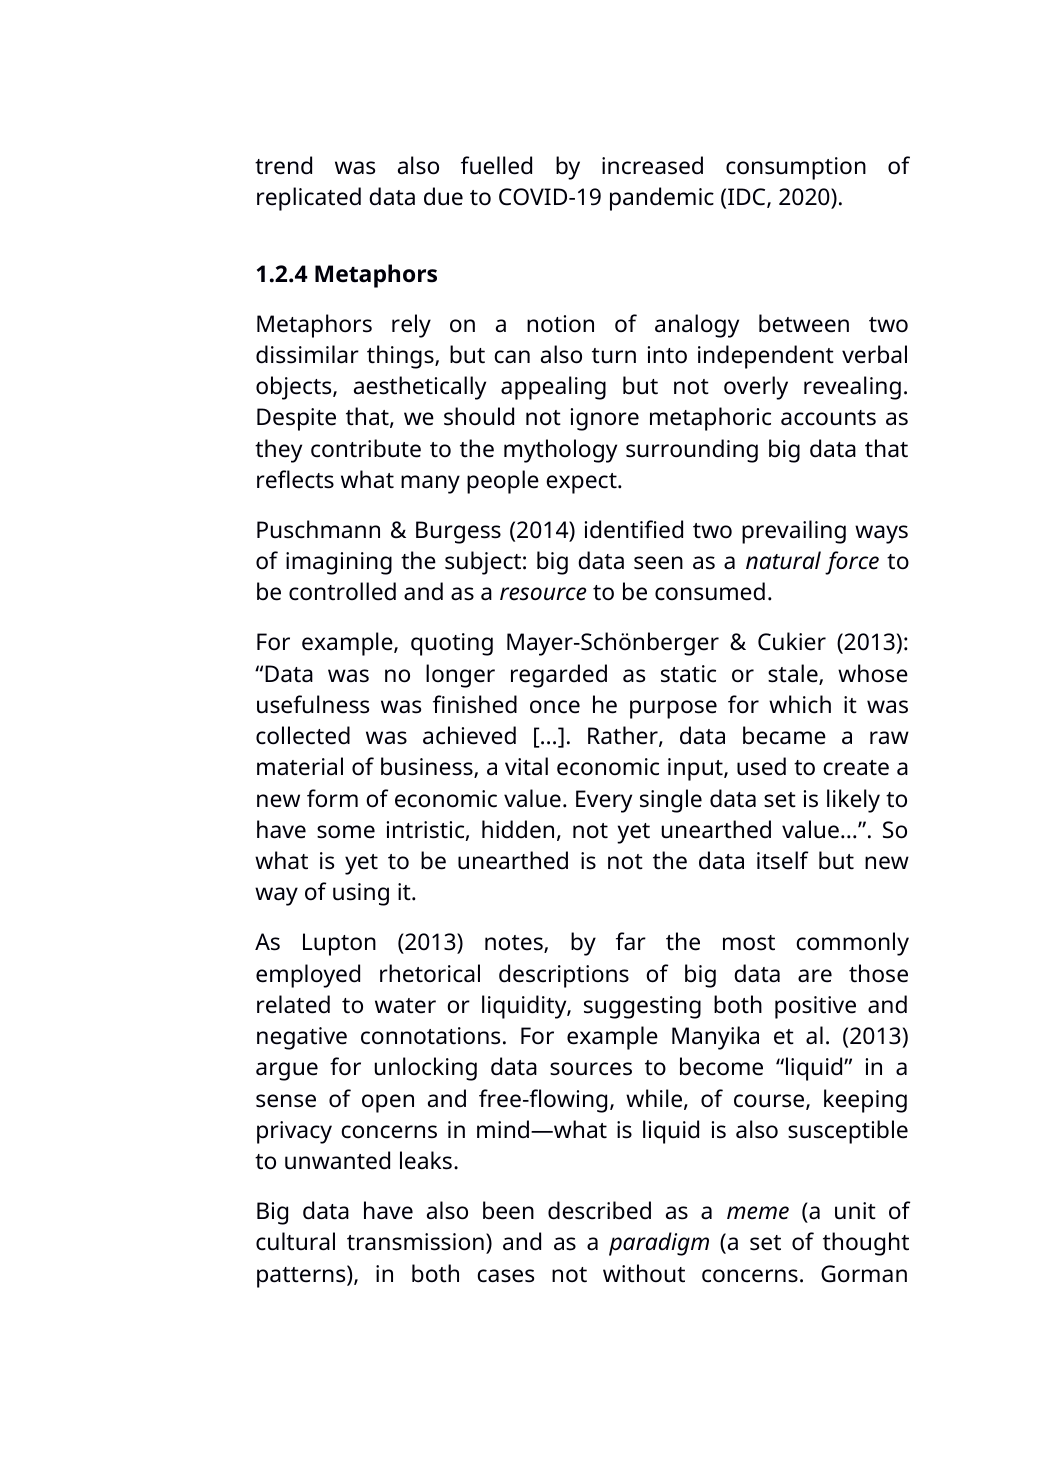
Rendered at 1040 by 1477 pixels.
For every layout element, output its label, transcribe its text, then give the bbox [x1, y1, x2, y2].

text As Lupton (2013) notes, by far the most commonly employed rhetorical descriptions of big data are those related to water or liquidity, suggesting both positive and negative connotations. For example Manyika et al. (2013) argue for unlocking data sources to become “liquid” in a sense of open and free-flowing, while, of course, keeping privacy concerns in mind—what is liquid is also susceptible to unwanted leaks. [255, 926, 910, 1176]
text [255, 150, 910, 212]
subtitle 1.2.4 Metaphors [255, 257, 910, 289]
text Puschmann & Burgess (2014) identified two prevailing ways of imagining the subject: big data seen as a natural force to be controlled and as a resource to be consumed. [255, 514, 910, 607]
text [255, 1195, 910, 1289]
text Metaphors rely on a notion of analogy between two dissimilar things, but can also turn into independent verbal objects, aesthetically appealing but not overly revealing. Despite that, we should not ignore metaphoric accounts as they contribute to the mythology surrounding big data that reflects what many people expect. [255, 307, 910, 495]
text For example, quoting Mayer-Schönberger & Cukier (2013): “Data was no longer regarded as static or stale, whose usefulness was finished once he purpose for which it was collected was achieved […]. Rather, data became a raw material of business, a vital economic input, used to create a new form of economic value. Every single data set is likely to have some intristic, hidden, not yet unearthed value…”. So what is yet to be unearthed is not the data itself but new way of using it. [255, 626, 910, 907]
